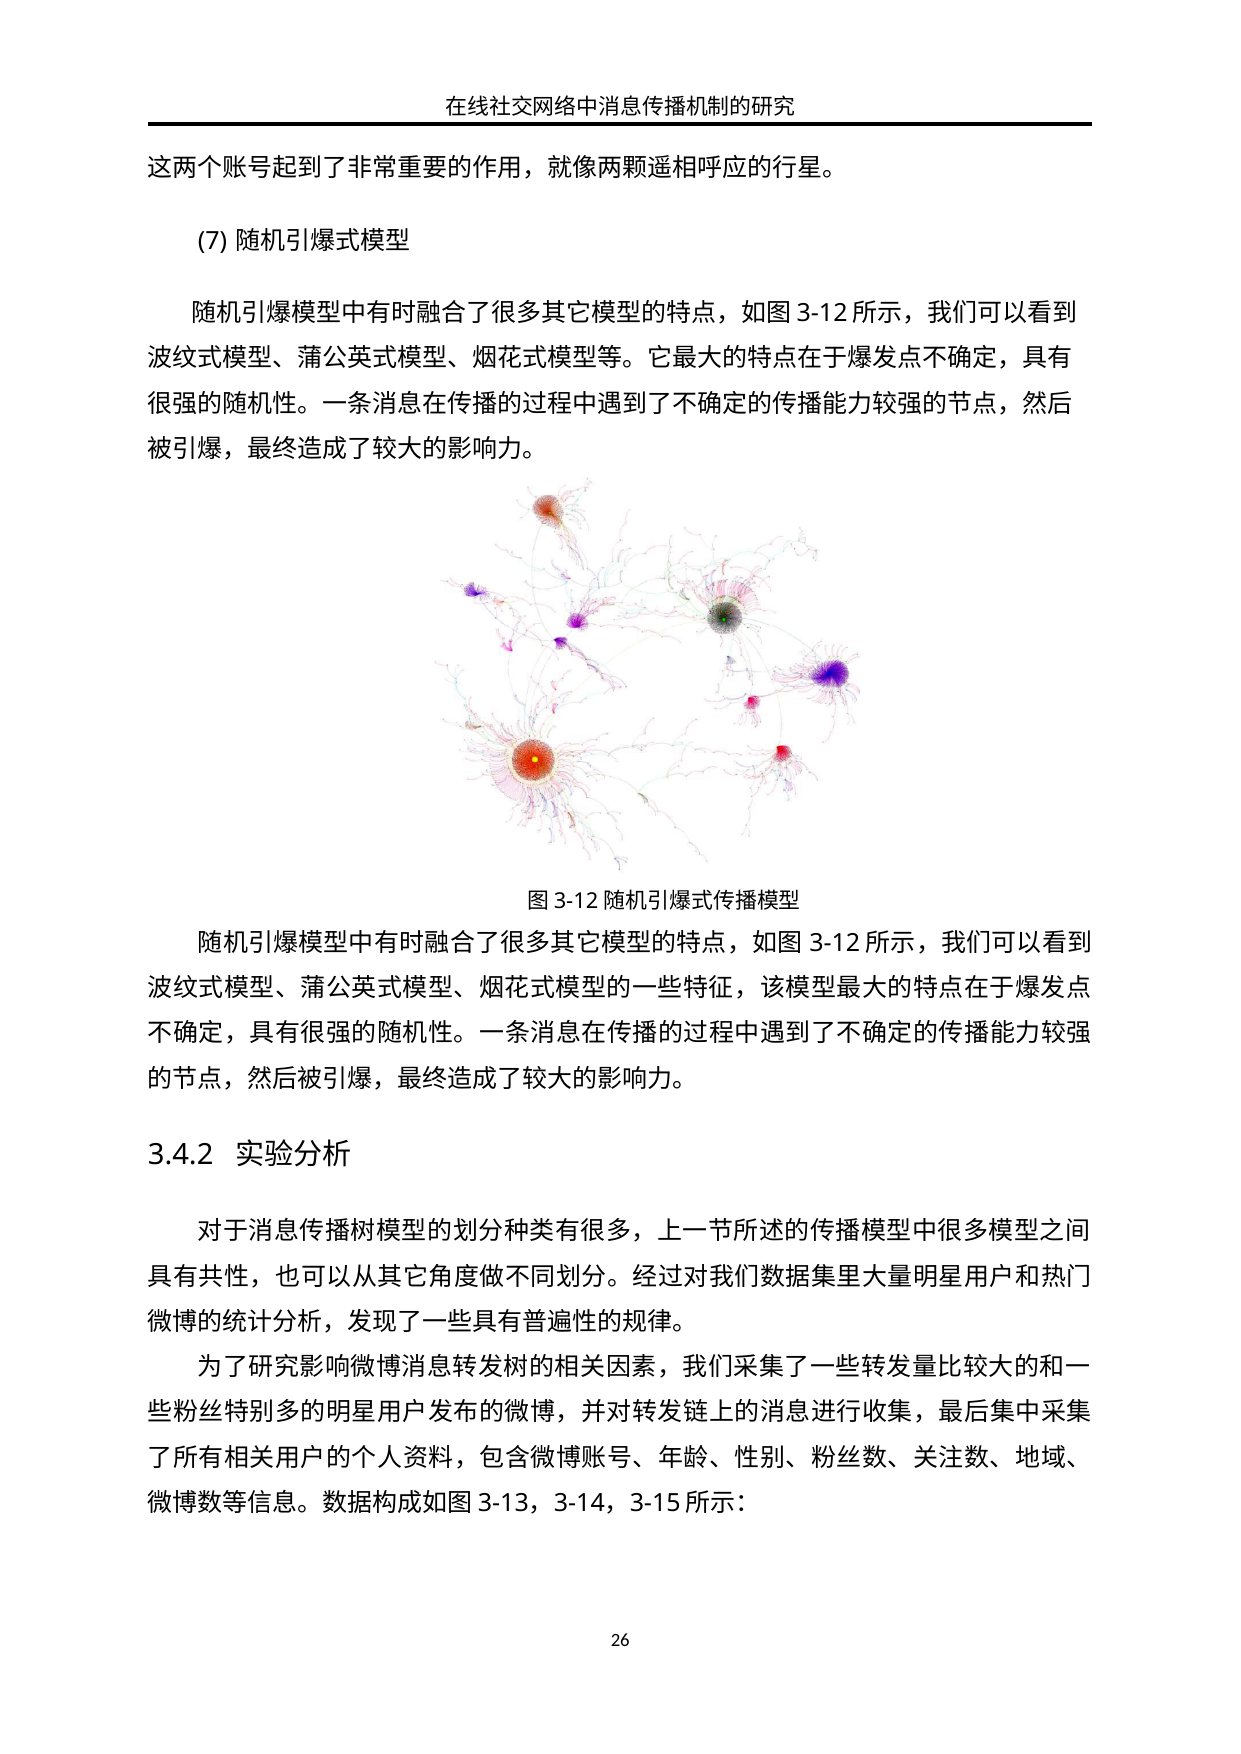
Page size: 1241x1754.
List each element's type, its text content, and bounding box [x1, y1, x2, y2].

text 随机引爆模型中有时融合了很多其它模型的特点，如图3-12所示，我们可以看到波纹式模型、蒲公英式模型、烟花式模型等。它最大的特点在于爆发点不确定，具有很强的随机性。一条消息在传播的过程中遇到了不确定的传播能力较强的节点，然后被引爆，最终造成了较大的影响力。 [148, 292, 1092, 465]
subtitle 3.4.2 实验分析 [148, 1131, 1092, 1173]
picture [425, 473, 865, 876]
text 随机引爆模型中有时融合了很多其它模型的特点，如图3-12所示，我们可以看到波纹式模型、蒲公英式模型、烟花式模型的一些特征，该模型最大的特点在于爆发点不确定，具有很强的随机性。一条消息在传播的过程中遇到了不确定的传播能力较强的节点，然后被引爆，最终造成了较大的影响力。 [148, 922, 1092, 1094]
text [148, 148, 1092, 184]
subtitle (7) 随机引爆式模型 [148, 220, 1092, 256]
text 为了研究影响微博消息转发树的相关因素，我们采集了一些转发量比较大的和一些粉丝特别多的明星用户发布的微博，并对转发链上的消息进行收集，最后集中采集了所有相关用户的个人资料，包含微博账号、年龄、性别、粉丝数、关注数、地域、微博数等信息。数据构成如图3-13，3-14，3-15所示： [148, 1347, 1092, 1519]
text 图3-12 随机引爆式传播模型 [191, 883, 1092, 914]
text 对于消息传播树模型的划分种类有很多，上一节所述的传播模型中很多模型之间具有共性，也可以从其它角度做不同划分。经过对我们数据集里大量明星用户和热门微博的统计分析，发现了一些具有普遍性的规律。 [148, 1211, 1092, 1337]
